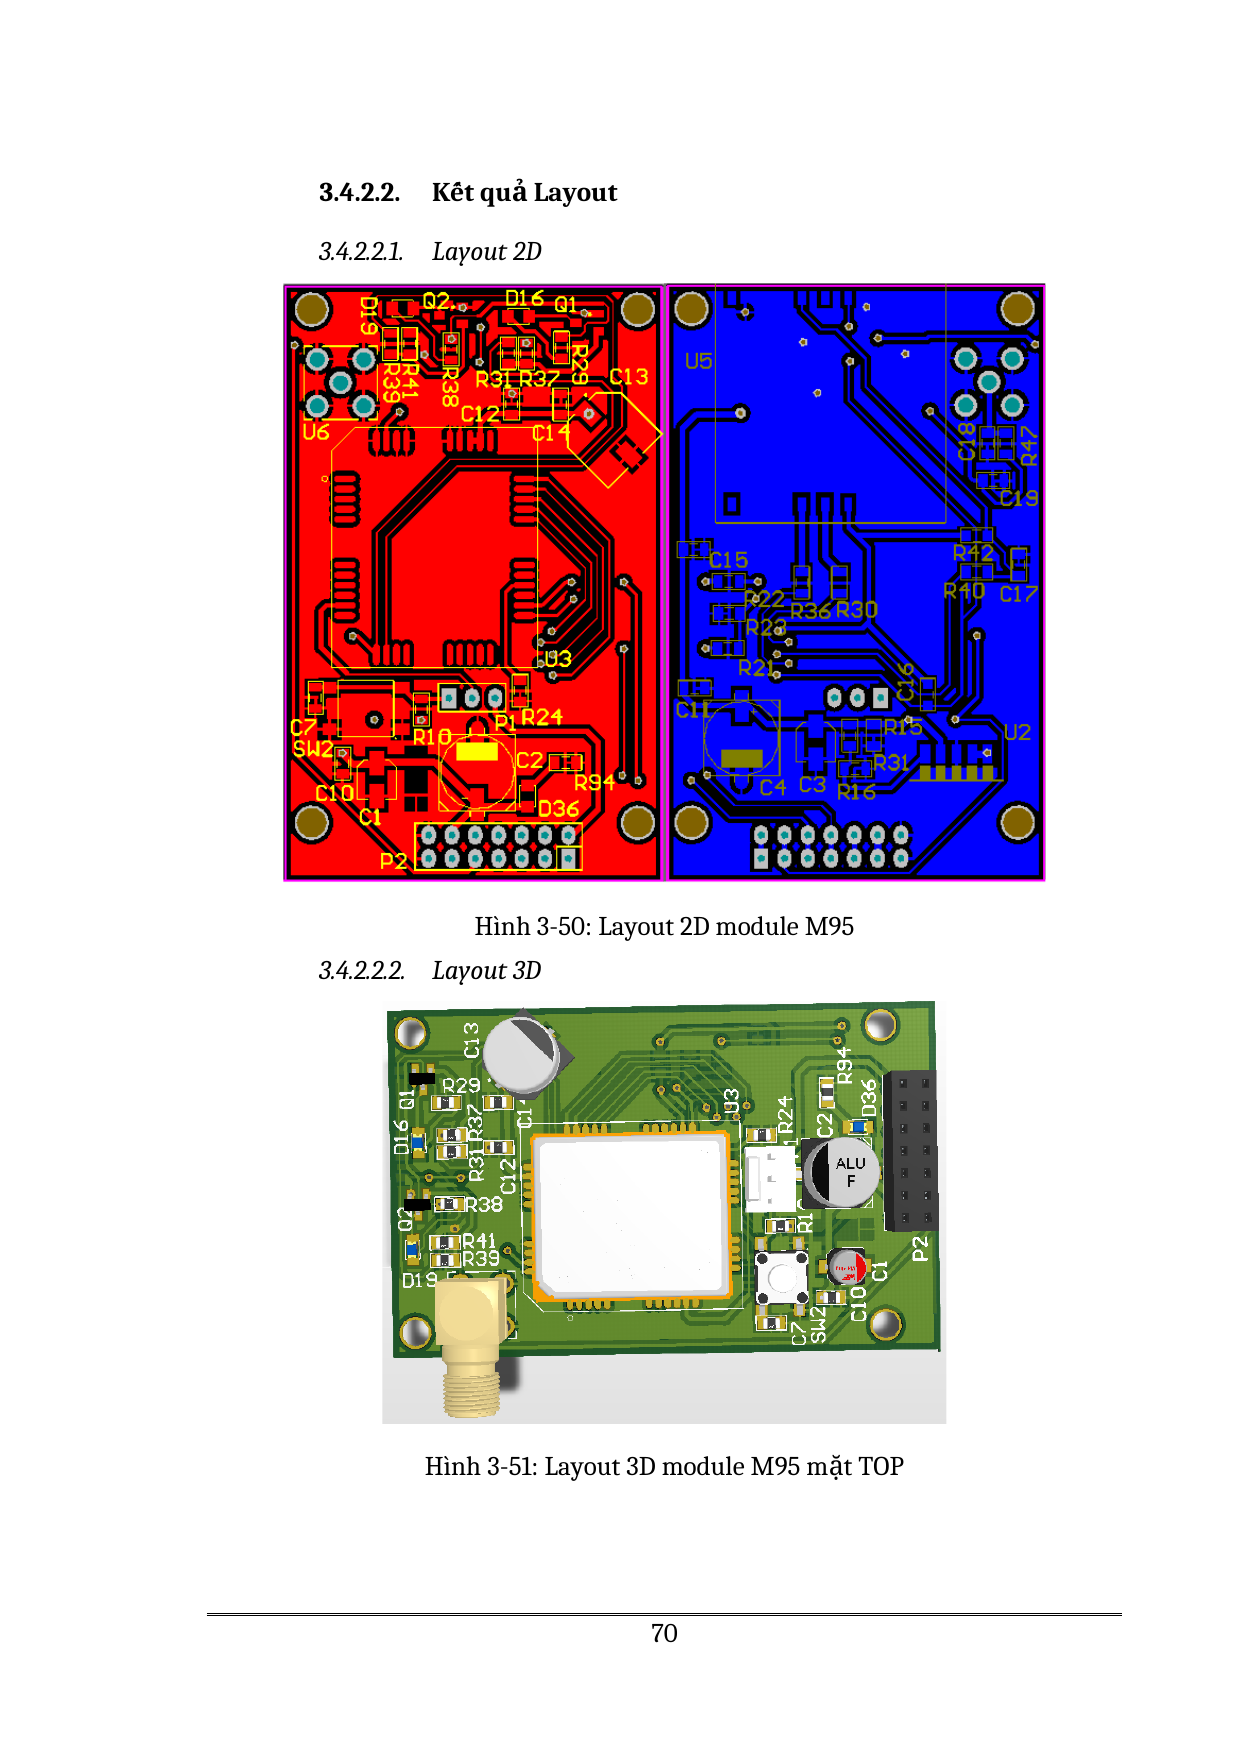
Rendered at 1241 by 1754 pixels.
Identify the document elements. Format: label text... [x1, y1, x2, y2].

picture [283, 283, 1046, 883]
subtitle Layout 2D [319, 236, 1122, 267]
picture [382, 1001, 947, 1424]
subtitle Kết quả Layout [319, 177, 1122, 208]
subtitle Layout 3D [319, 955, 1122, 986]
